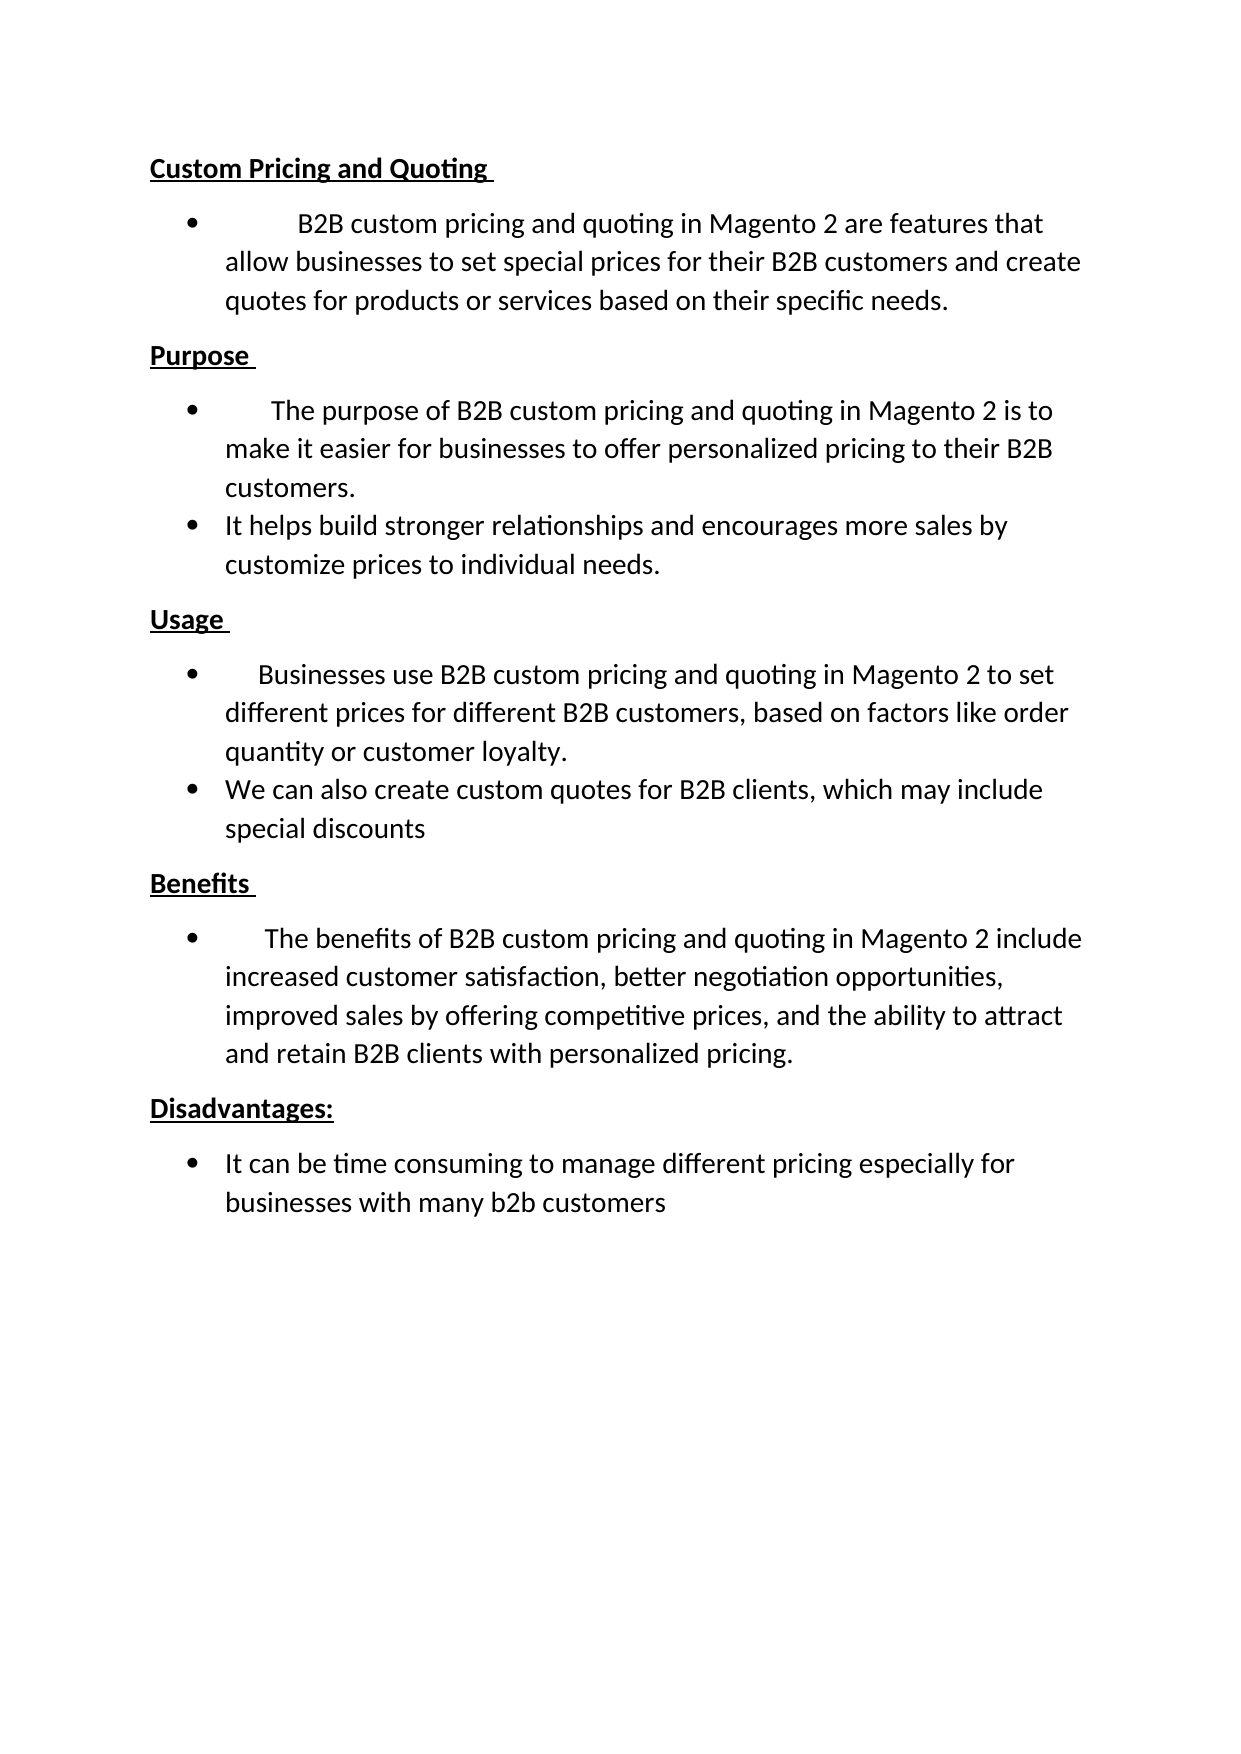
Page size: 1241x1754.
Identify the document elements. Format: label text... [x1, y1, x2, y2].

list The benefits of B2B custom pricing and quoting in Magento 2 include increased customer satisfaction, better negotiation opportunities, improved sales by offering competitive prices, and the ability to attract and retain B2B clients with personalized pricing. [187, 920, 1090, 1071]
list It helps build stronger relationships and encourages more sales by customize prices to individual needs. [187, 507, 1090, 582]
text Benefits [150, 865, 1090, 901]
text Purpose [150, 337, 1090, 373]
text Disadvantages: [150, 1091, 1090, 1126]
list It can be time consuming to manage different pricing especially for businesses with many b2b customers [187, 1146, 1090, 1220]
list We can also create custom quotes for B2B clients, which may include special discounts [187, 771, 1090, 846]
text Usage [150, 601, 1090, 637]
list Businesses use B2B custom pricing and quoting in Magento 2 to set different prices for different B2B customers, based on factors like order quantity or customer loyalty. [187, 656, 1090, 769]
list The purpose of B2B custom pricing and quoting in Magento 2 is to make it easier for businesses to offer personalized pricing to their B2B customers. [187, 392, 1090, 505]
list B2B custom pricing and quoting in Magento 2 are features that allow businesses to set special prices for their B2B customers and create quotes for products or services based on their specific needs. [187, 205, 1090, 318]
text Custom Pricing and Quoting [150, 150, 1090, 186]
